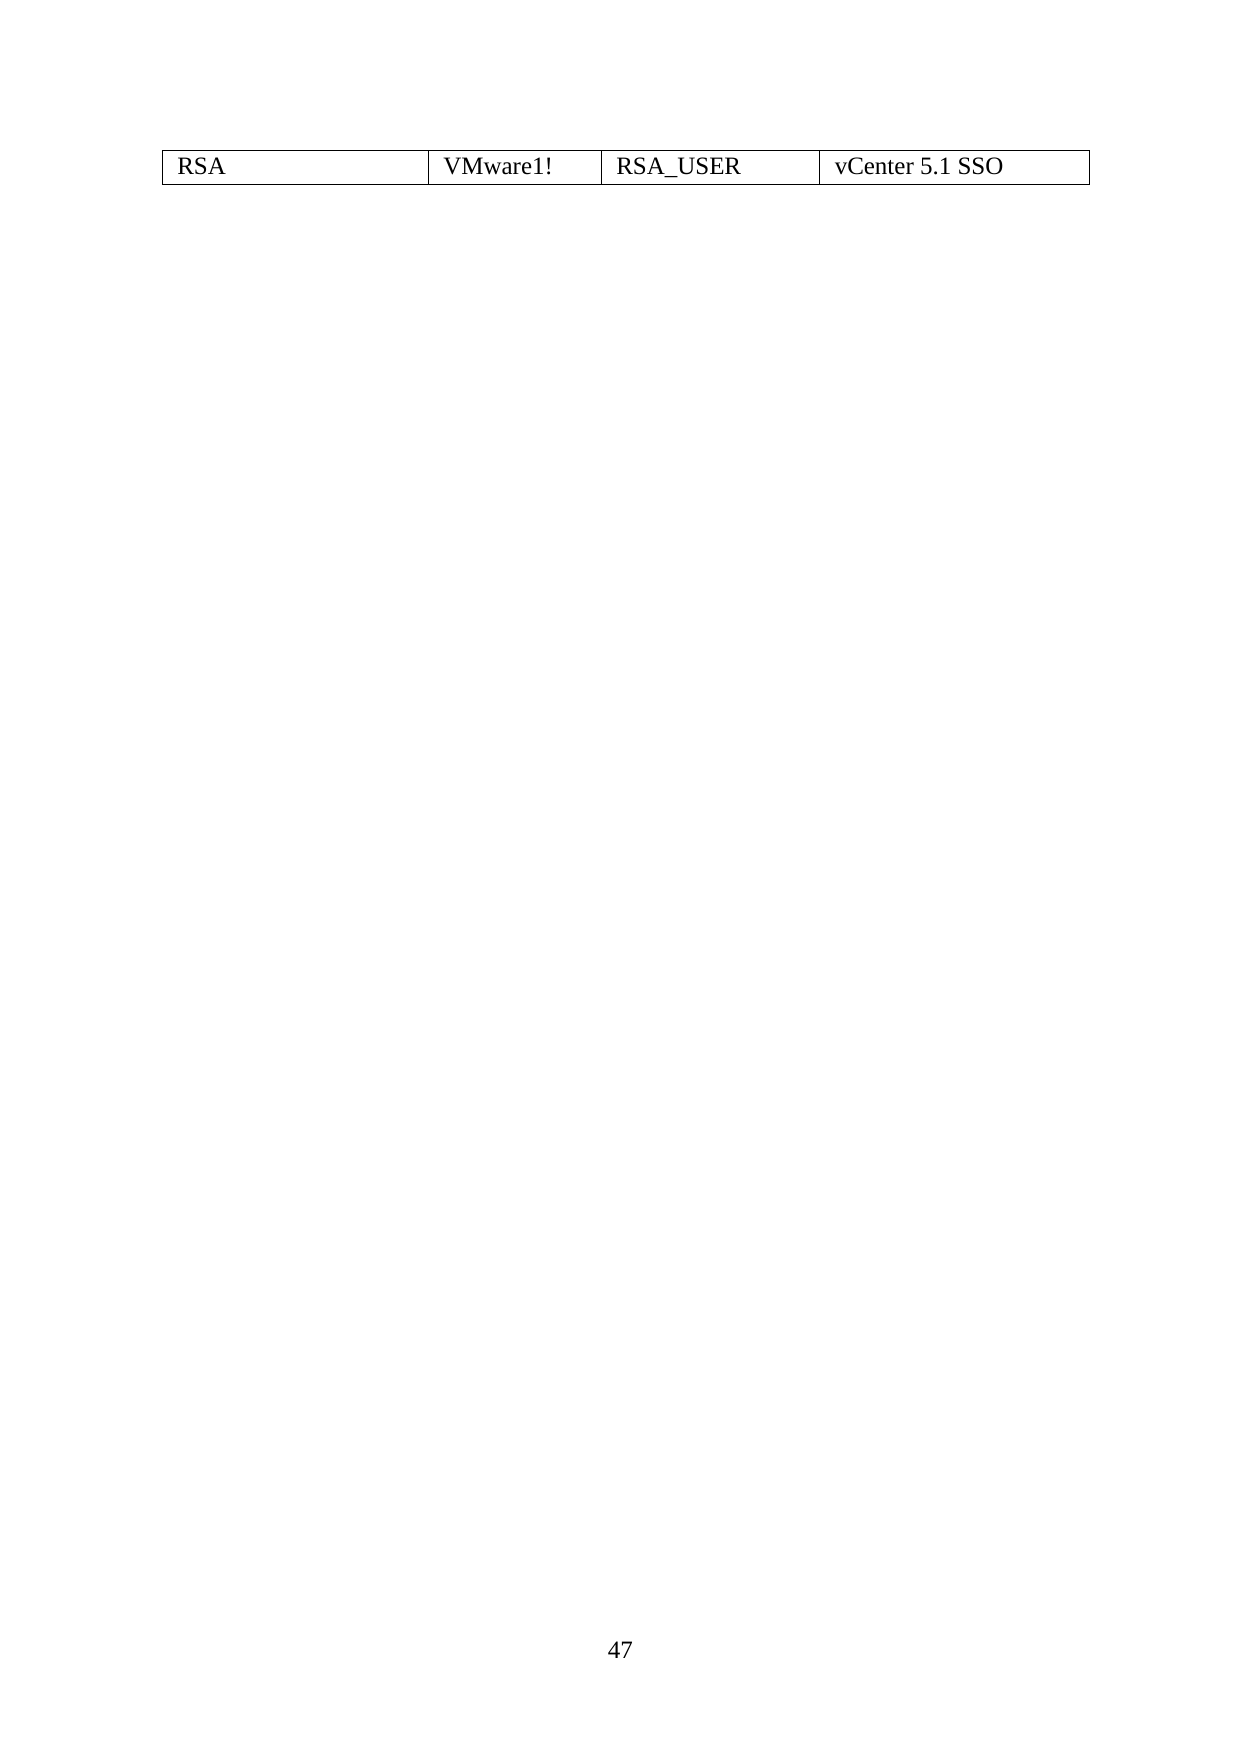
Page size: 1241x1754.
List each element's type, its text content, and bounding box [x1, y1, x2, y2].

table_cell RSA_USER [602, 151, 819, 184]
table_cell vCenter 5.1 SSO [820, 151, 1089, 184]
table_cell RSA [163, 151, 428, 184]
table_cell VMware1! [429, 151, 601, 184]
